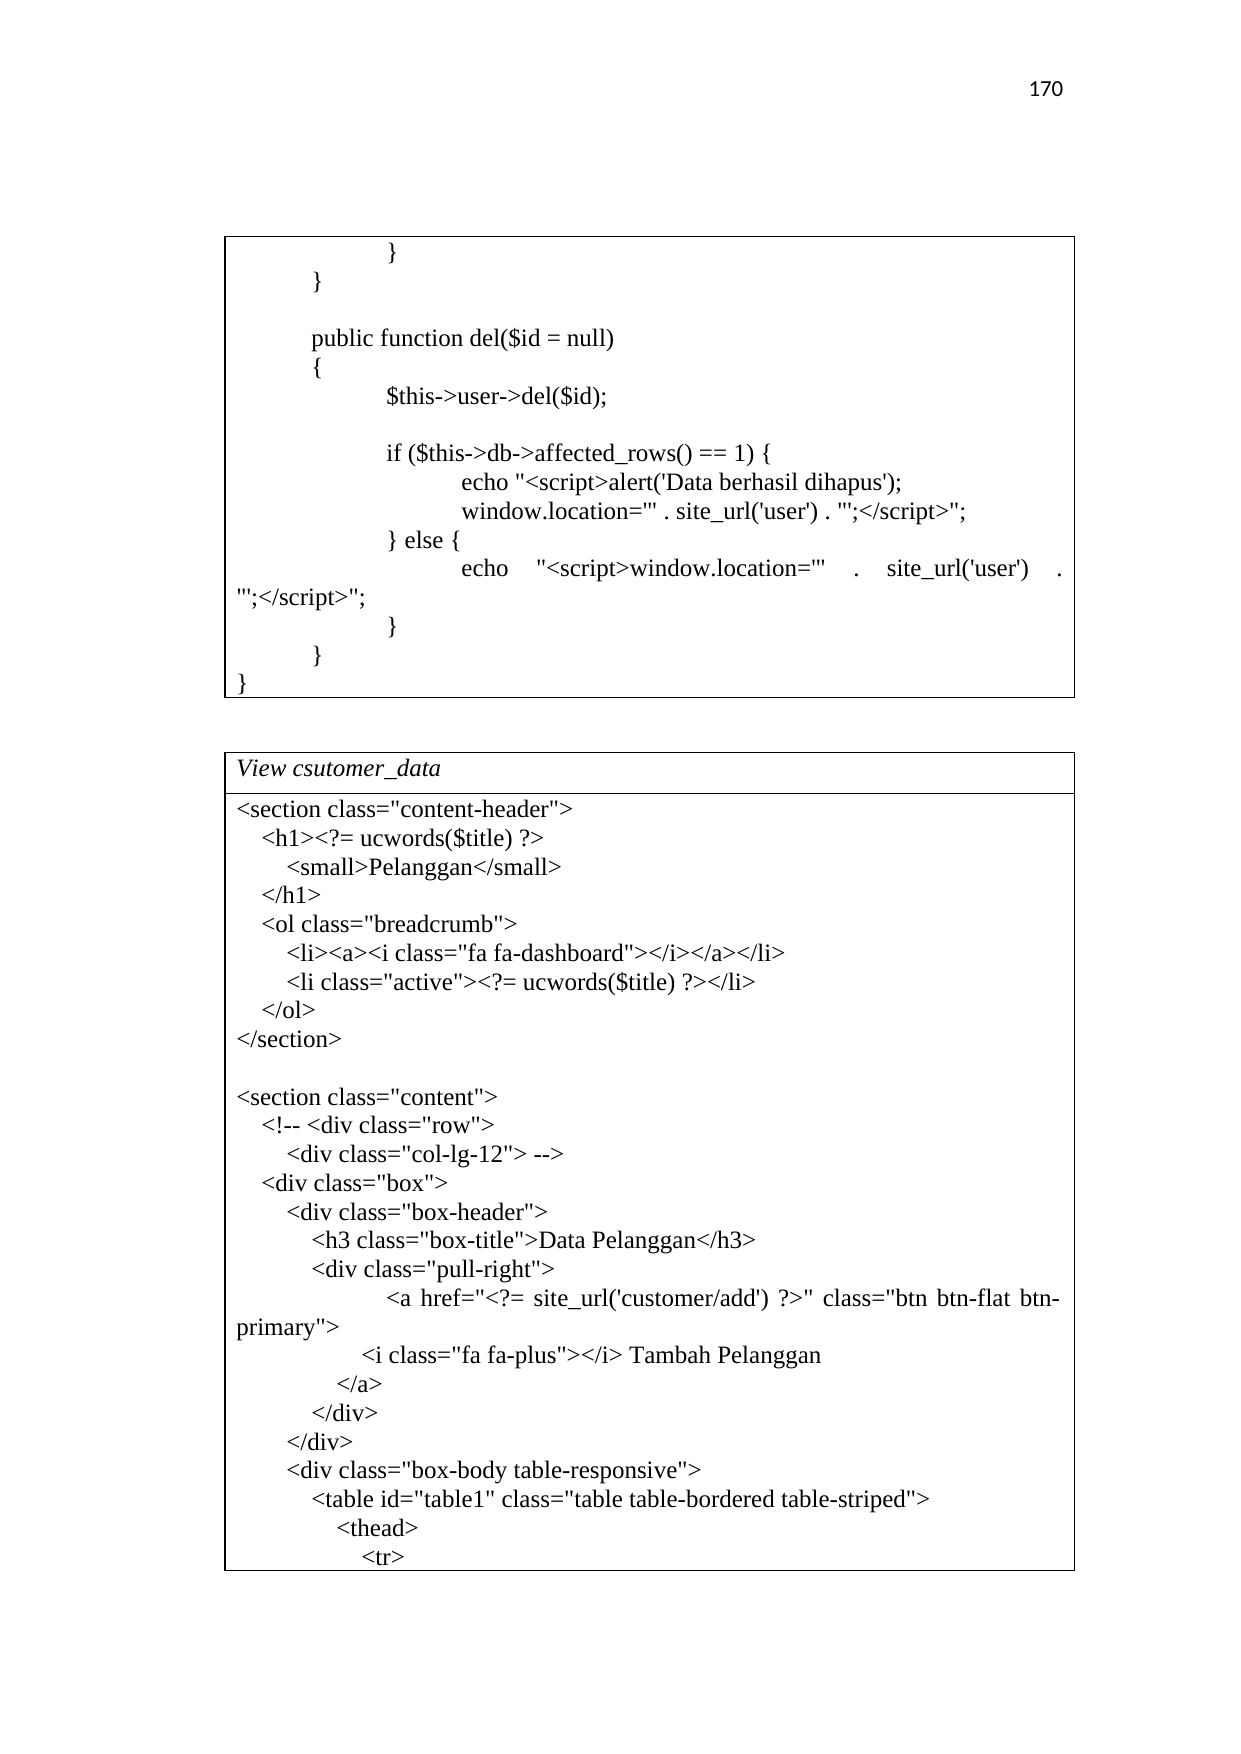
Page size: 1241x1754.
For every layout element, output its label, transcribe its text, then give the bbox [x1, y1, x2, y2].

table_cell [226, 237, 1074, 697]
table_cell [226, 794, 1074, 1570]
table_header View csutomer_data [226, 753, 1074, 793]
